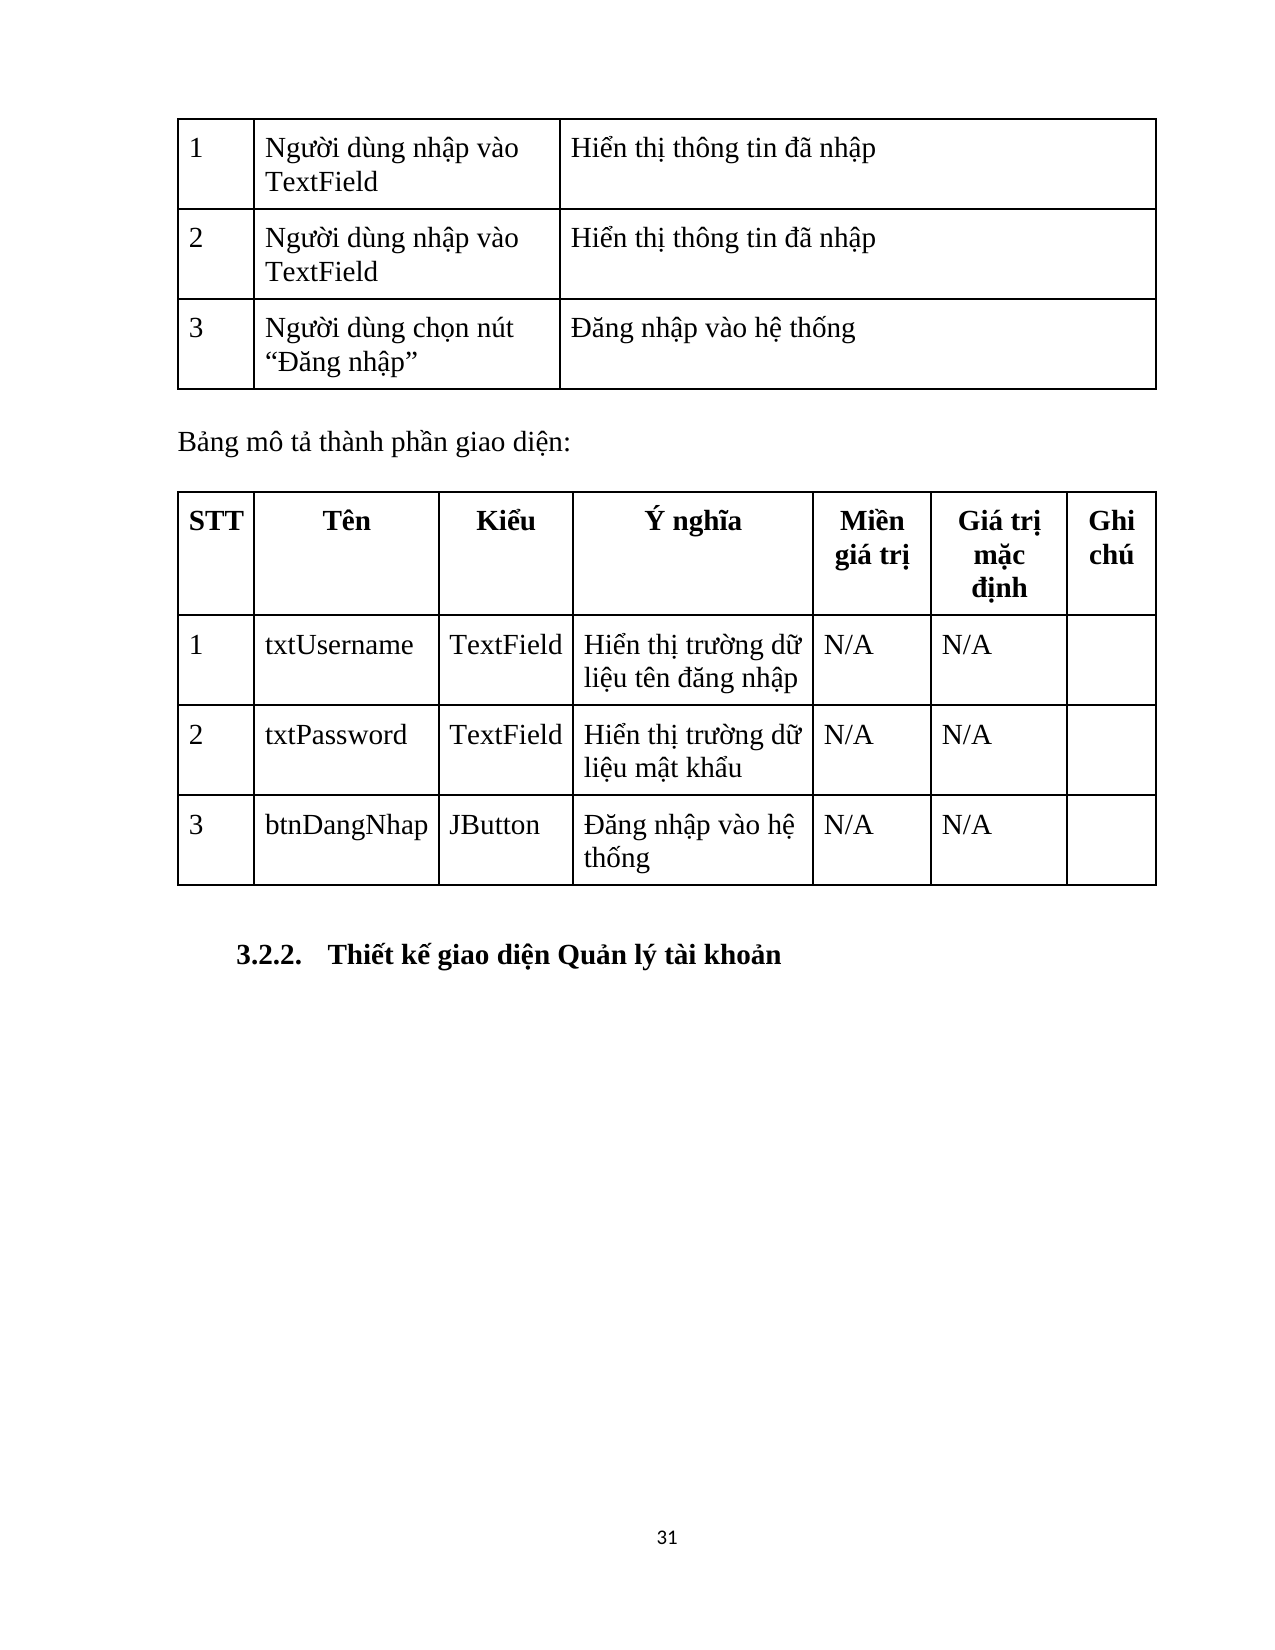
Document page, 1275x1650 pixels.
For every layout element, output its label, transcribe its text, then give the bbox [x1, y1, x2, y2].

table_cell [1068, 616, 1155, 704]
table_header Kiểu [440, 493, 572, 614]
table_cell [1068, 796, 1155, 884]
list Thiết kế giao diện Quản lý tài khoản [177, 937, 1157, 970]
table_header Ý nghĩa [574, 493, 812, 614]
table_cell 1 [179, 120, 253, 208]
table_cell N/A [932, 616, 1066, 704]
table_cell N/A [932, 706, 1066, 794]
table_cell N/A [814, 706, 930, 794]
table_cell 1 [179, 616, 253, 704]
table_cell Đăng nhập vào hệ thống [561, 300, 1155, 388]
table_cell txtPassword [255, 706, 438, 794]
table_header Miền giá trị [814, 493, 930, 614]
table_cell btnDangNhap [255, 796, 438, 884]
table_cell txtUsername [255, 616, 438, 704]
table_cell JButton [440, 796, 572, 884]
table_cell Hiển thị trường dữ liệu tên đăng nhập [574, 616, 812, 704]
table_cell N/A [814, 616, 930, 704]
table_cell Người dùng nhập vào TextField [255, 120, 559, 208]
table_cell N/A [814, 796, 930, 884]
table_header Giá trị mặc định [932, 493, 1066, 614]
table_cell Người dùng nhập vào TextField [255, 210, 559, 298]
text Bảng mô tả thành phần giao diện: [177, 424, 1157, 457]
table_cell 3 [179, 300, 253, 388]
table_header Ghi chú [1068, 493, 1155, 614]
table_cell TextField [440, 706, 572, 794]
table_cell Hiển thị trường dữ liệu mật khẩu [574, 706, 812, 794]
table_cell N/A [932, 796, 1066, 884]
table_cell 2 [179, 210, 253, 298]
table_cell Đăng nhập vào hệ thống [574, 796, 812, 884]
table_cell TextField [440, 616, 572, 704]
table_cell 2 [179, 706, 253, 794]
table_cell [1068, 706, 1155, 794]
table_cell Hiển thị thông tin đã nhập [561, 210, 1155, 298]
table_cell Người dùng chọn nút “Đăng nhập” [255, 300, 559, 388]
table_header Tên [255, 493, 438, 614]
table_cell Hiển thị thông tin đã nhập [561, 120, 1155, 208]
table_header STT [179, 493, 253, 614]
table_cell 3 [179, 796, 253, 884]
